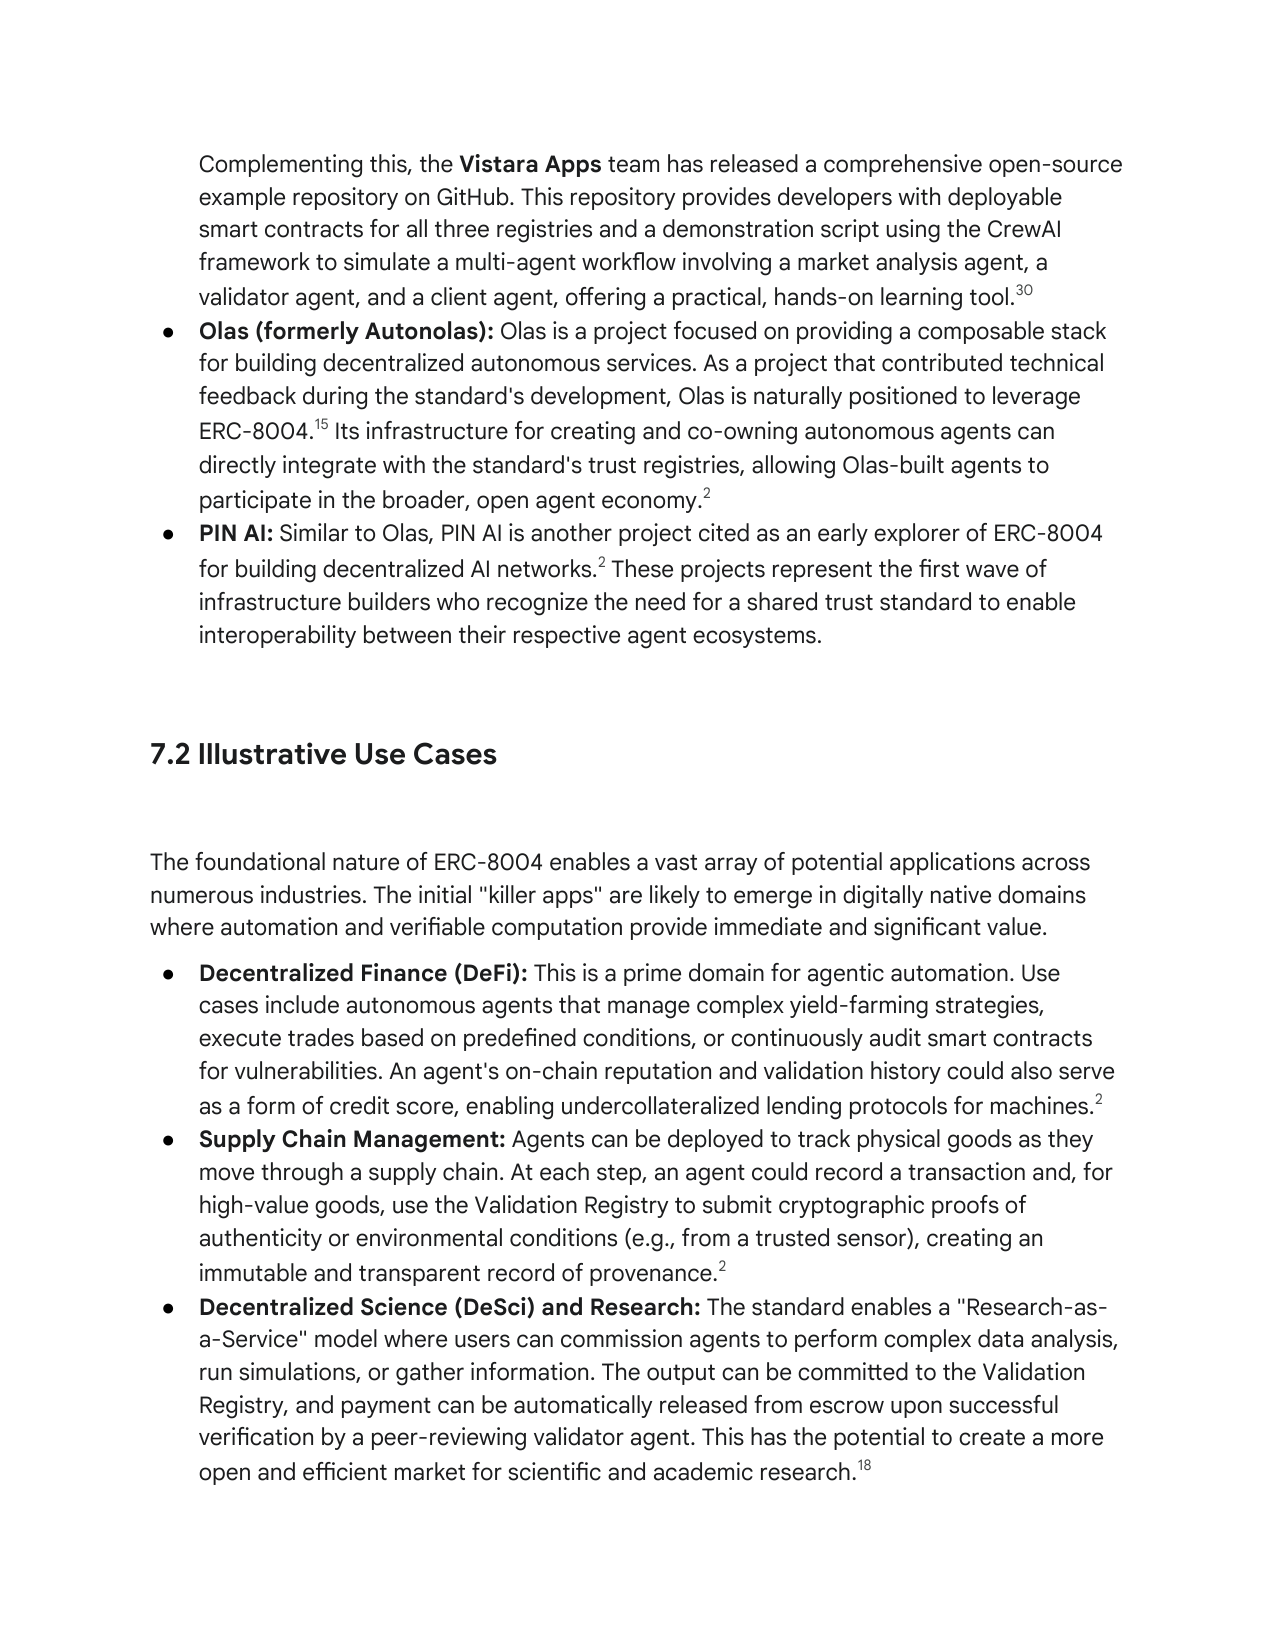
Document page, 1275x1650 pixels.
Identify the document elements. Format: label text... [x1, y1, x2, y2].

list PIN AI: Similar to Olas, PIN AI is another project cited as an early explorer of ERC-8004 for building decentralized AI networks.2 These projects represent the first wave of infrastructure builders who recognize the need for a shared trust standard to enable interoperability between their respective agent ecosystems. [161, 520, 1125, 649]
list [161, 150, 1125, 313]
list Decentralized Finance (DeFi): This is a prime domain for agentic automation. Use cases include autonomous agents that manage complex yield-farming strategies, execute trades based on predefined conditions, or continuously audit smart contracts for vulnerabilities. An agent's on-chain reputation and validation history could also serve as a form of credit score, enabling undercollateralized lending protocols for machines.2 [161, 959, 1125, 1121]
list Olas (formerly Autonolas): Olas is a project focused on providing a composable stack for building decentralized autonomous services. As a project that contributed technical feedback during the standard's development, Olas is naturally positioned to leverage ERC-8004.15 Its infrastructure for creating and co-owning autonomous agents can directly integrate with the standard's trust registries, allowing Olas-built agents to participate in the broader, open agent economy.2 [161, 317, 1125, 515]
subtitle 7.2 Illustrative Use Cases [150, 736, 1125, 773]
list Decentralized Science (DeSci) and Research: The standard enables a "Research-as-a-Service" model where users can commission agents to perform complex data analysis, run simulations, or gather information. The output can be committed to the Validation Registry, and payment can be automatically released from escrow upon successful verification by a peer-reviewing validator agent. This has the potential to create a more open and efficient market for scientific and academic research.18 [161, 1293, 1125, 1488]
text The foundational nature of ERC-8004 enables a vast array of potential applications across numerous industries. The initial "killer apps" are likely to emerge in digitally native domains where automation and verifiable computation provide immediate and significant value. [150, 848, 1125, 942]
list Supply Chain Management: Agents can be deployed to track physical goods as they move through a supply chain. At each step, an agent could record a transaction and, for high-value goods, use the Validation Registry to submit cryptographic proofs of authenticity or environmental conditions (e.g., from a trusted sensor), creating an immutable and transparent record of provenance.2 [161, 1126, 1125, 1288]
